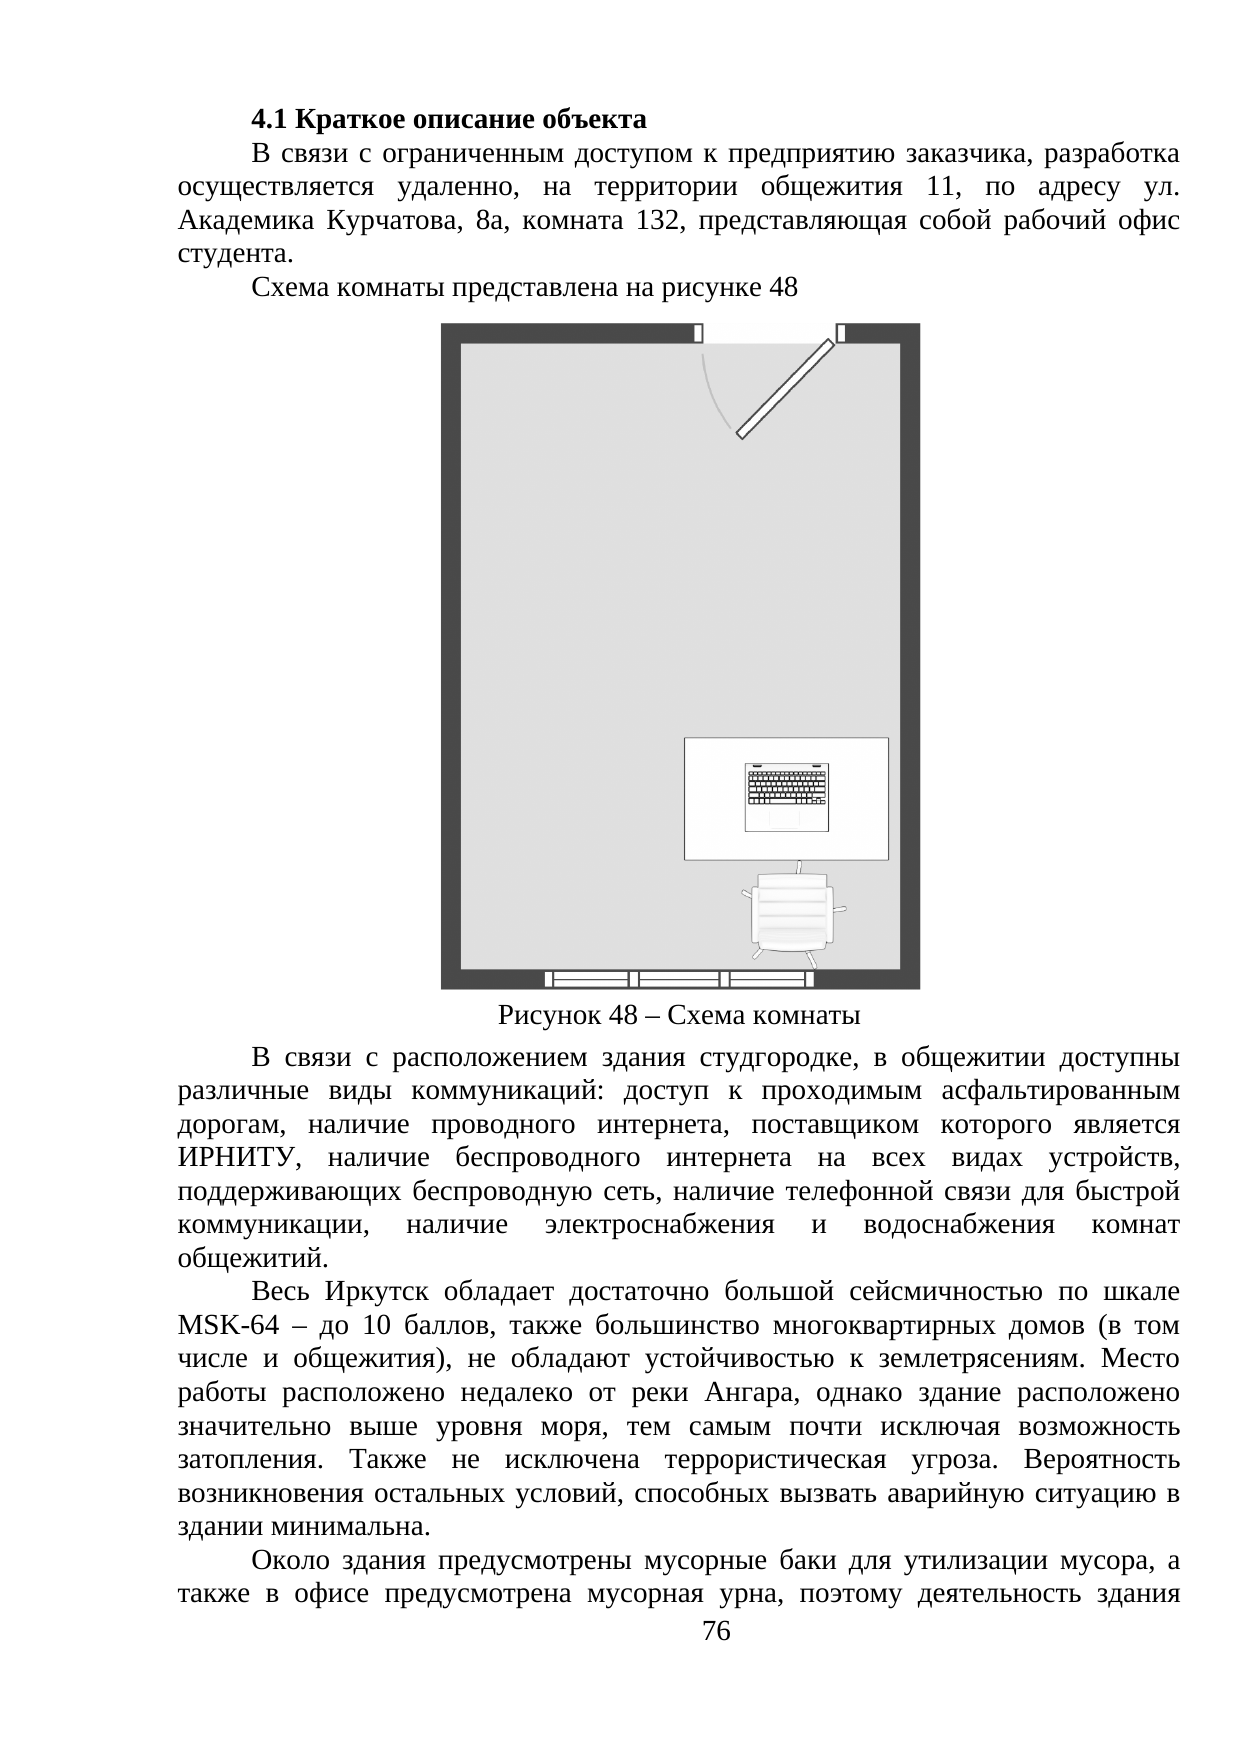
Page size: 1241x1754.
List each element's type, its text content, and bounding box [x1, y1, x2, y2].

text В связи с ограниченным доступом к предприятию заказчика, разработка осуществляется удаленно, на территории общежития 11, по адресу ул. Академика Курчатова, 8а, комната 132, представляющая собой рабочий офис студента. [177, 135, 1181, 269]
picture [424, 315, 934, 997]
text Весь Иркутск обладает достаточно большой сейсмичностью по шкале MSK-64 – до 10 баллов, также большинство многоквартирных домов (в том числе и общежития), не обладают устойчивостью к землетрясениям. Место работы расположено недалеко от реки Ангара, однако здание расположено значительно выше уровня моря, тем самым почти исключая возможность затопления. Также не исключена террористическая угроза. Вероятность возникновения остальных условий, способных вызвать аварийную ситуацию в здании минимальна. [177, 1273, 1181, 1542]
text Рисунок 48 – Схема комнаты [177, 997, 1181, 1030]
text В связи с расположением здания студгородке, в общежитии доступны различные виды коммуникаций: доступ к проходимым асфальтированным дорогам, наличие проводного интернета, поставщиком которого является ИРНИТУ, наличие беспроводного интернета на всех видах устройств, поддерживающих беспроводную сеть, наличие телефонной связи для быстрой коммуникации, наличие электроснабжения и водоснабжения комнат общежитий. [177, 1039, 1181, 1273]
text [177, 1542, 1181, 1609]
text 4.1 Краткое описание объекта [177, 101, 1181, 135]
text Схема комнаты представлена на рисунке 48 [177, 269, 1181, 302]
